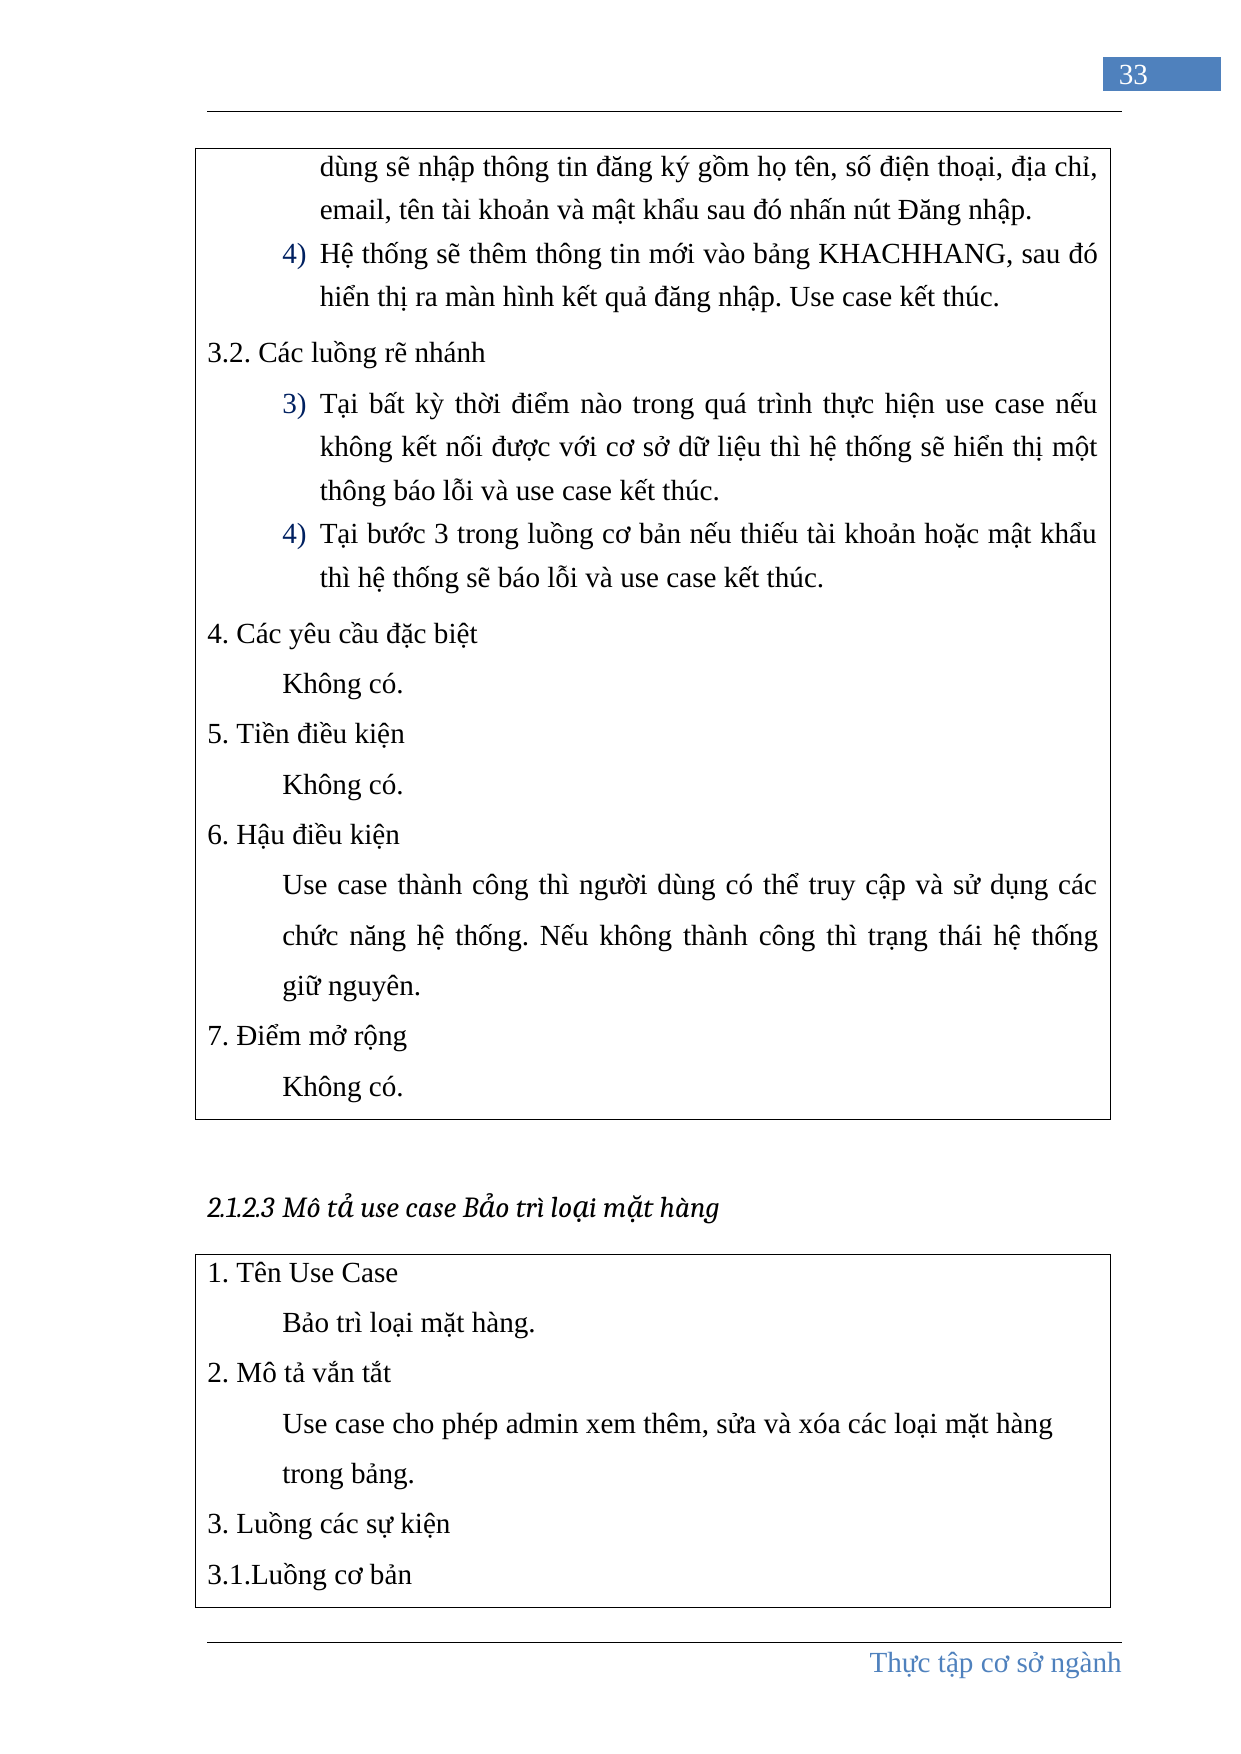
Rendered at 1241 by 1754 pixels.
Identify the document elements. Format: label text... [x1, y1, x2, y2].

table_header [196, 149, 1110, 1119]
subtitle Mô tả use case Bảo trì loại mặt hàng [207, 1191, 1122, 1225]
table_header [196, 1255, 1110, 1607]
